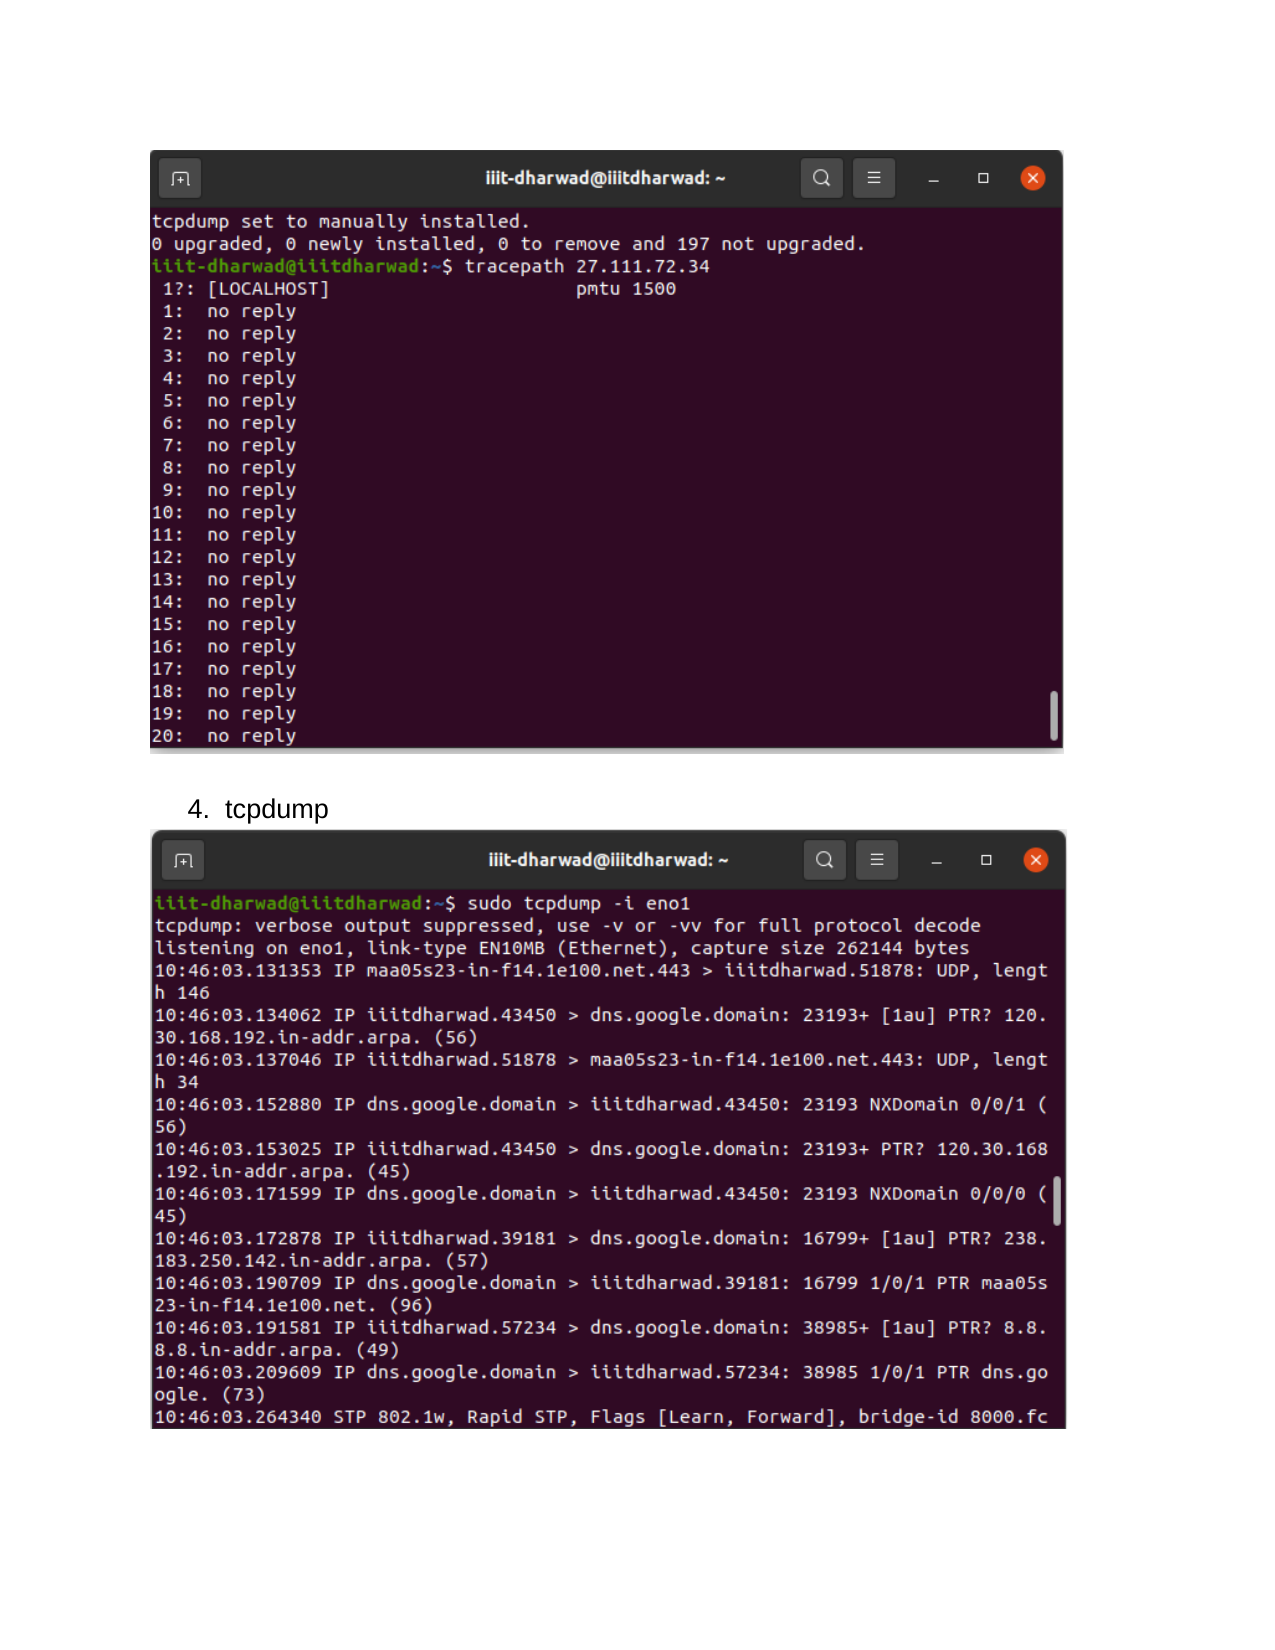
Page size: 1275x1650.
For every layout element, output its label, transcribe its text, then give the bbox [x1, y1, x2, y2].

picture [150, 829, 1068, 1429]
picture [150, 150, 1064, 754]
list tcpdump [187, 793, 1125, 825]
